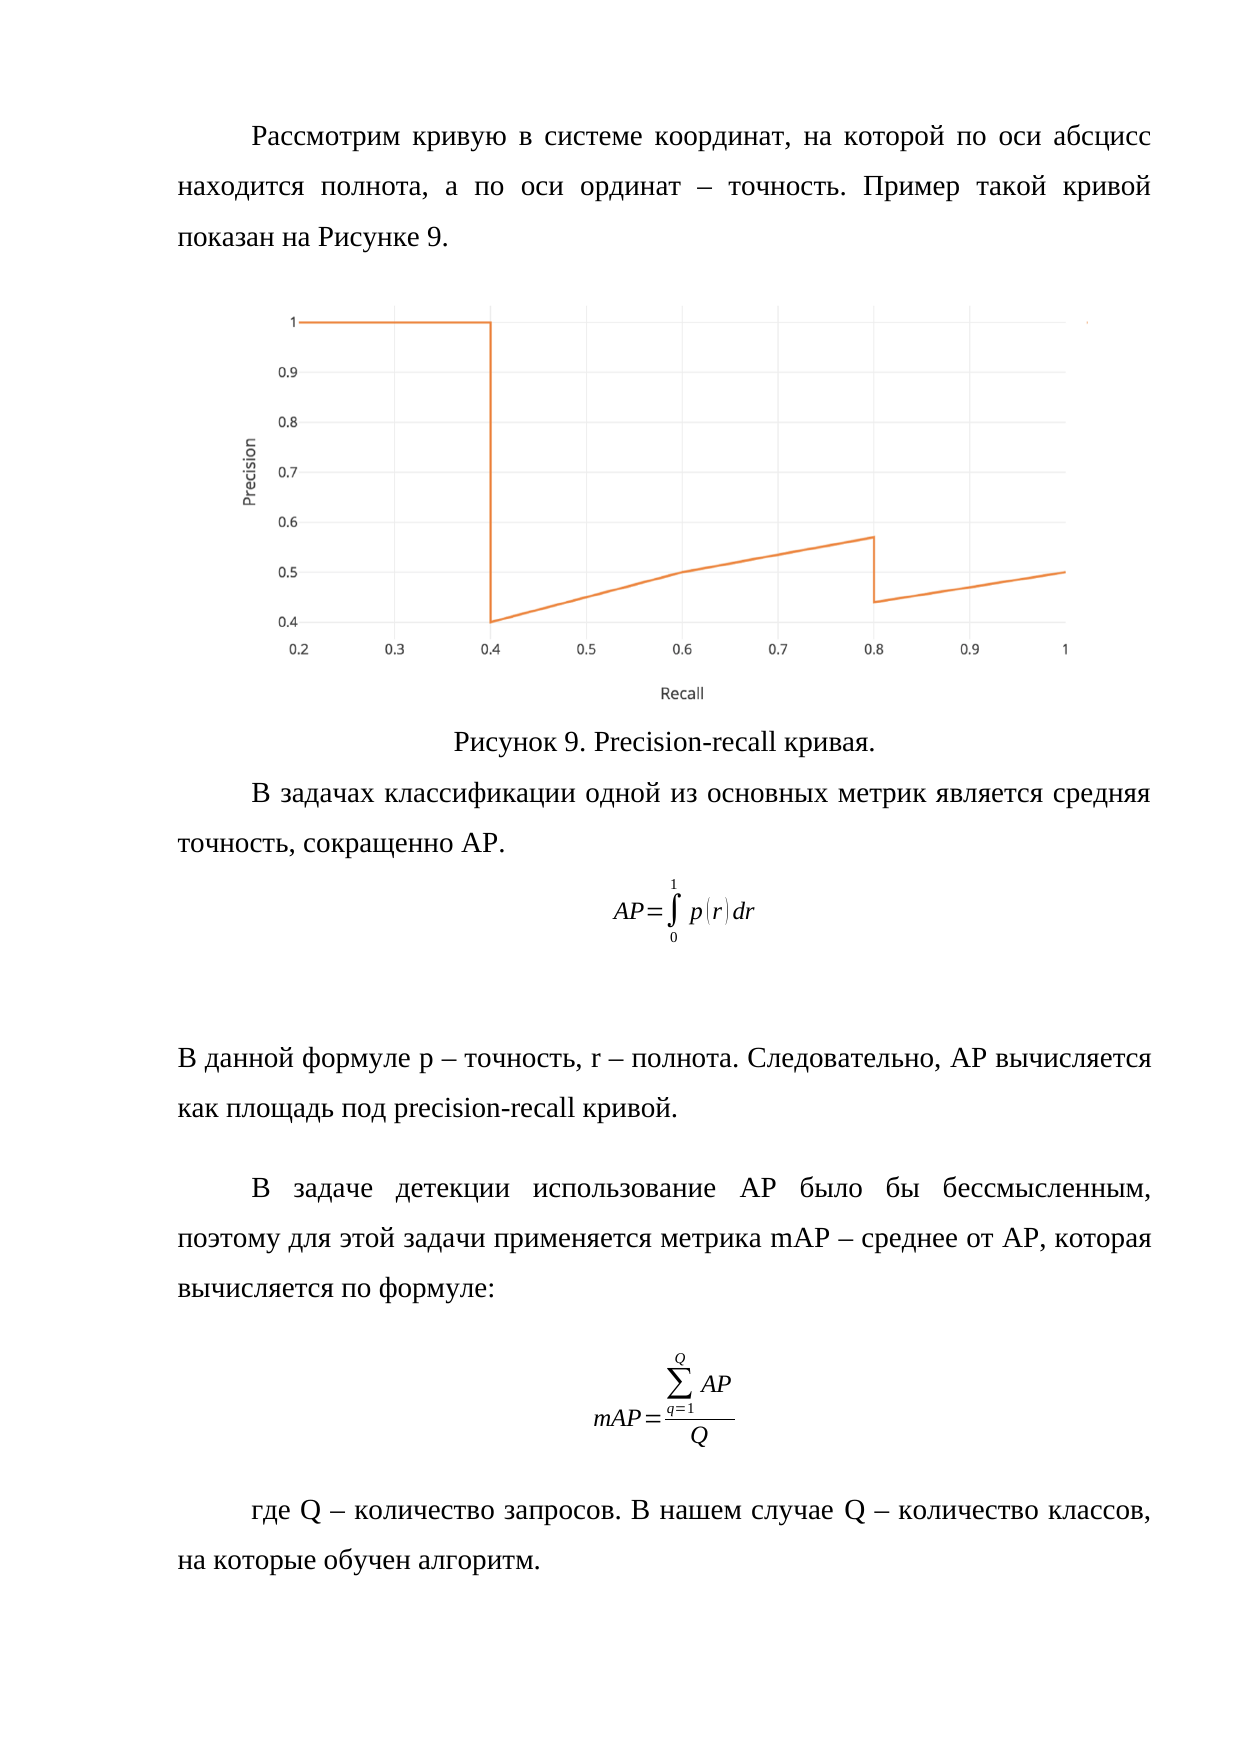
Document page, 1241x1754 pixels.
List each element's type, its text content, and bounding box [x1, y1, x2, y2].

text Рассмотрим кривую в системе координат, на которой по оси абсцисс находится полнота, а по оси ординат – точность. Пример такой кривой показан на Рисунке 9. [177, 118, 1152, 252]
text Рисунок 9. Precision-recall кривая. [177, 724, 1152, 758]
text где Q – количество запросов. В нашем случае Q – количество классов, на которые обучен алгоритм. [177, 1492, 1152, 1576]
text В данной формуле p – точность, r – полнота. Следовательно, AP вычисляется как площадь под precision-recall кривой. [177, 1040, 1152, 1124]
text В задаче детекции использование AP было бы бессмысленным, поэтому для этой задачи применяется метрика mAP – среднее от AP, которая вычисляется по формуле: [177, 1170, 1152, 1304]
text В задачах классификации одной из основных метрик является средняя точность, сокращенно AP. [177, 775, 1152, 858]
picture [220, 269, 1109, 710]
